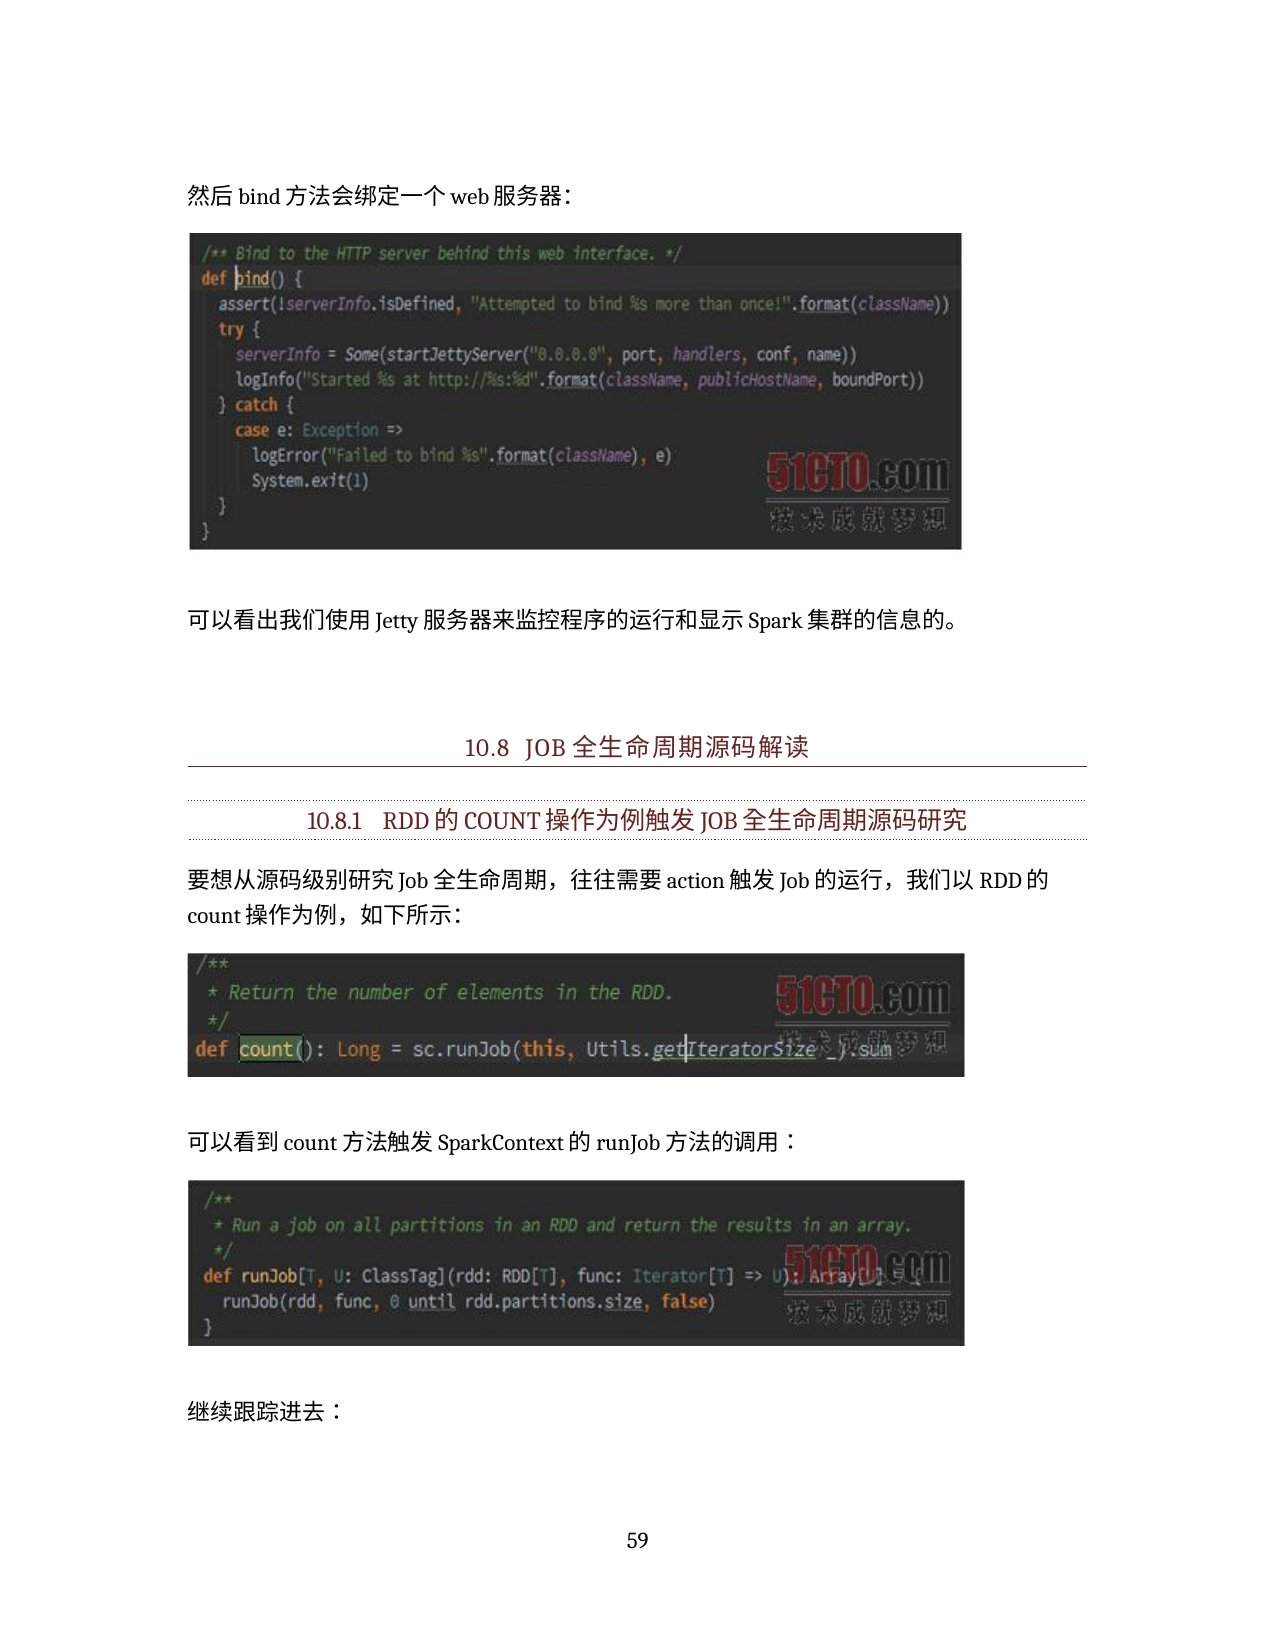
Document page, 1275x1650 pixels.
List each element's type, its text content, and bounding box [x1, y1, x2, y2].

text 要想从源码级别研究Job全生命周期，往往需要action触发Job的运行，我们以RDD的count操作为例，如下所示： [187, 862, 1087, 930]
text 继续跟踪进去： [187, 1368, 1087, 1427]
subtitle RDD的count操作为例触发Job全生命周期源码研究 [187, 799, 1087, 840]
text 然后bind方法会绑定一个web服务器： [187, 150, 1087, 211]
picture [187, 1180, 966, 1346]
text 可以看到count方法触发SparkContext的runJob方法的调用： [187, 1098, 1087, 1157]
picture [187, 952, 966, 1077]
text 可以看出我们使用Jetty服务器来监控程序的运行和显示Spark集群的信息的。 [187, 574, 1087, 636]
picture [187, 233, 966, 553]
subtitle Job全生命周期源码解读 [187, 727, 1087, 767]
